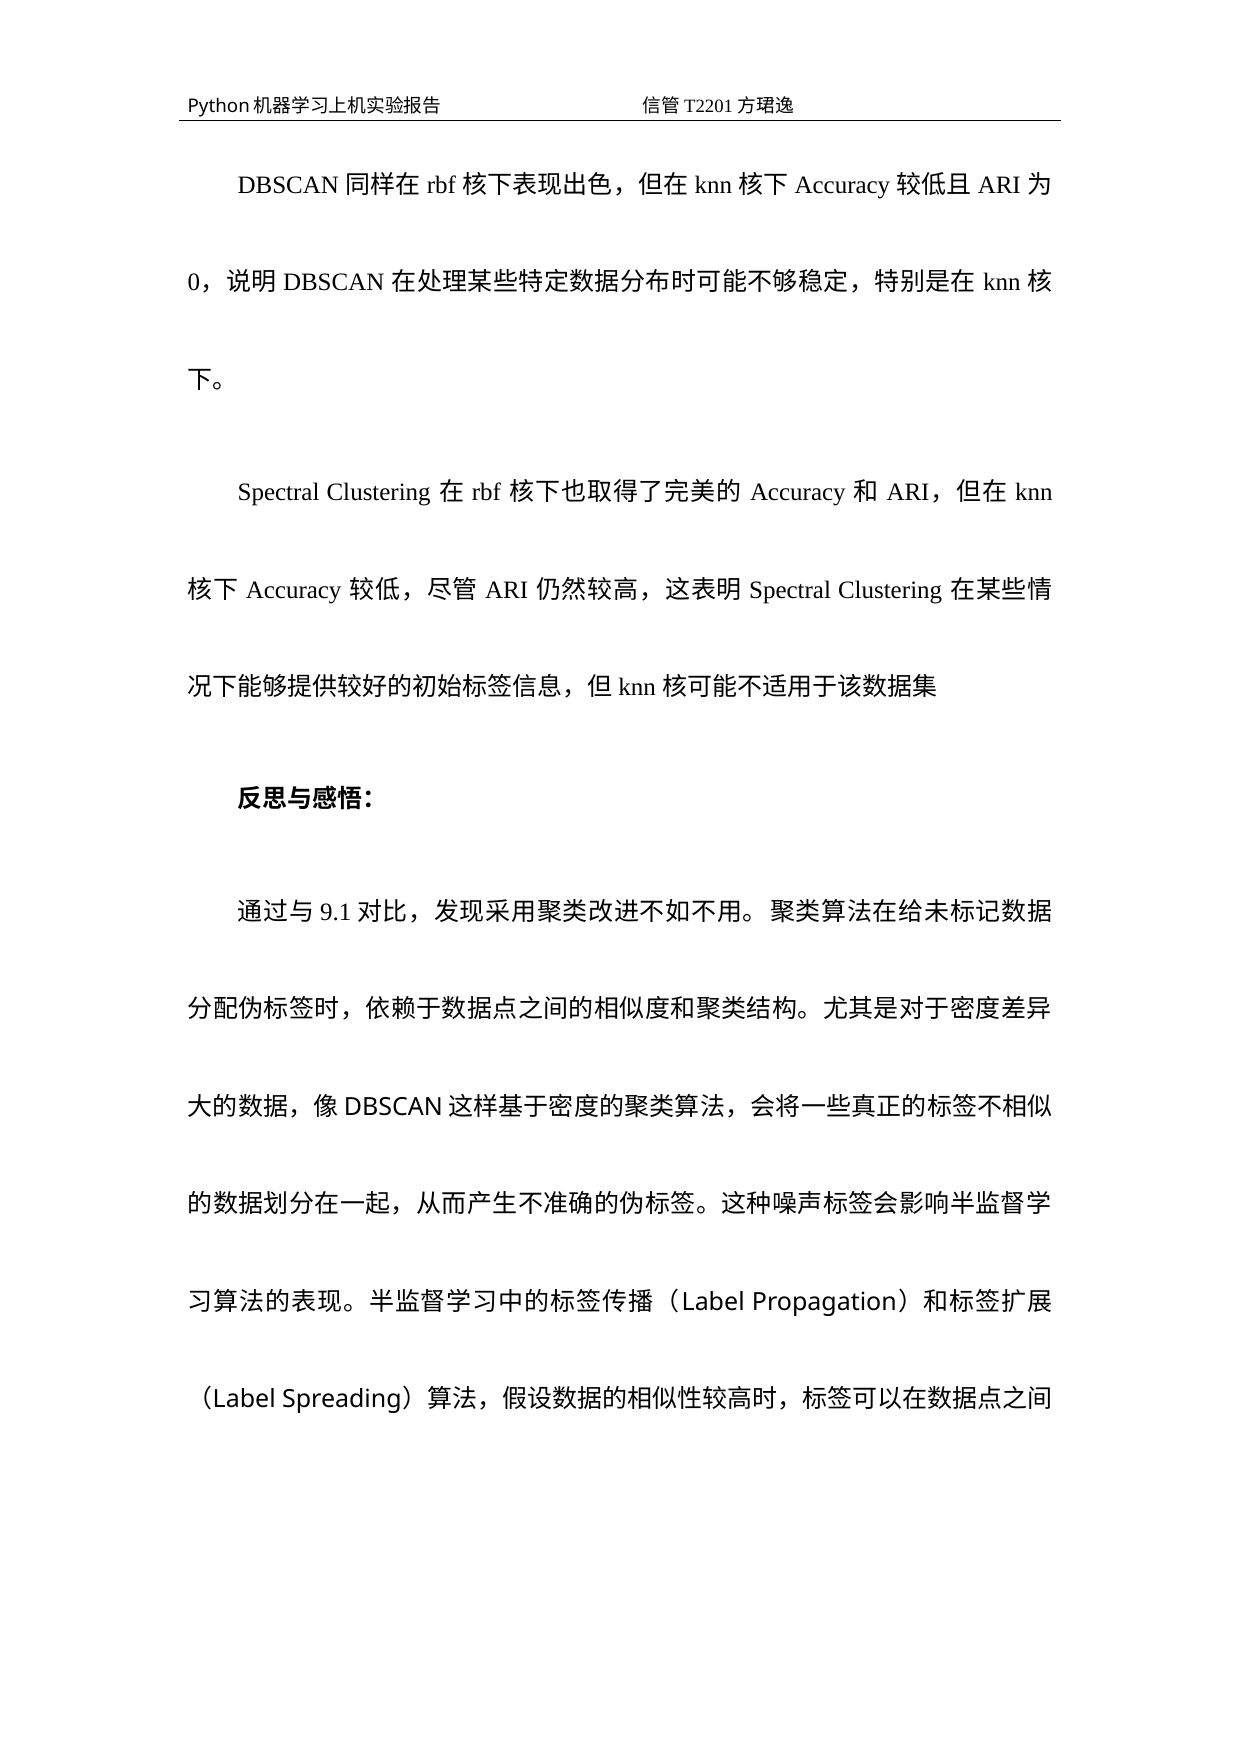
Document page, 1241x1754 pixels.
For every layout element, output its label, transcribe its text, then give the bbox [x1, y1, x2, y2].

list DBSCAN 同样在 rbf 核下表现出色，但在 knn 核下 Accuracy 较低且 ARI 为 0，说明 DBSCAN 在处理某些特定数据分布时可能不够稳定，特别是在 knn 核下。 [187, 150, 1053, 410]
list Spectral Clustering 在 rbf 核下也取得了完美的 Accuracy 和 ARI，但在 knn 核下 Accuracy 较低，尽管 ARI 仍然较高，这表明 Spectral Clustering 在某些情况下能够提供较好的初始标签信息，但 knn 核可能不适用于该数据集 [187, 457, 1053, 717]
list 反思与感悟： [187, 764, 1053, 829]
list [187, 877, 1053, 1429]
